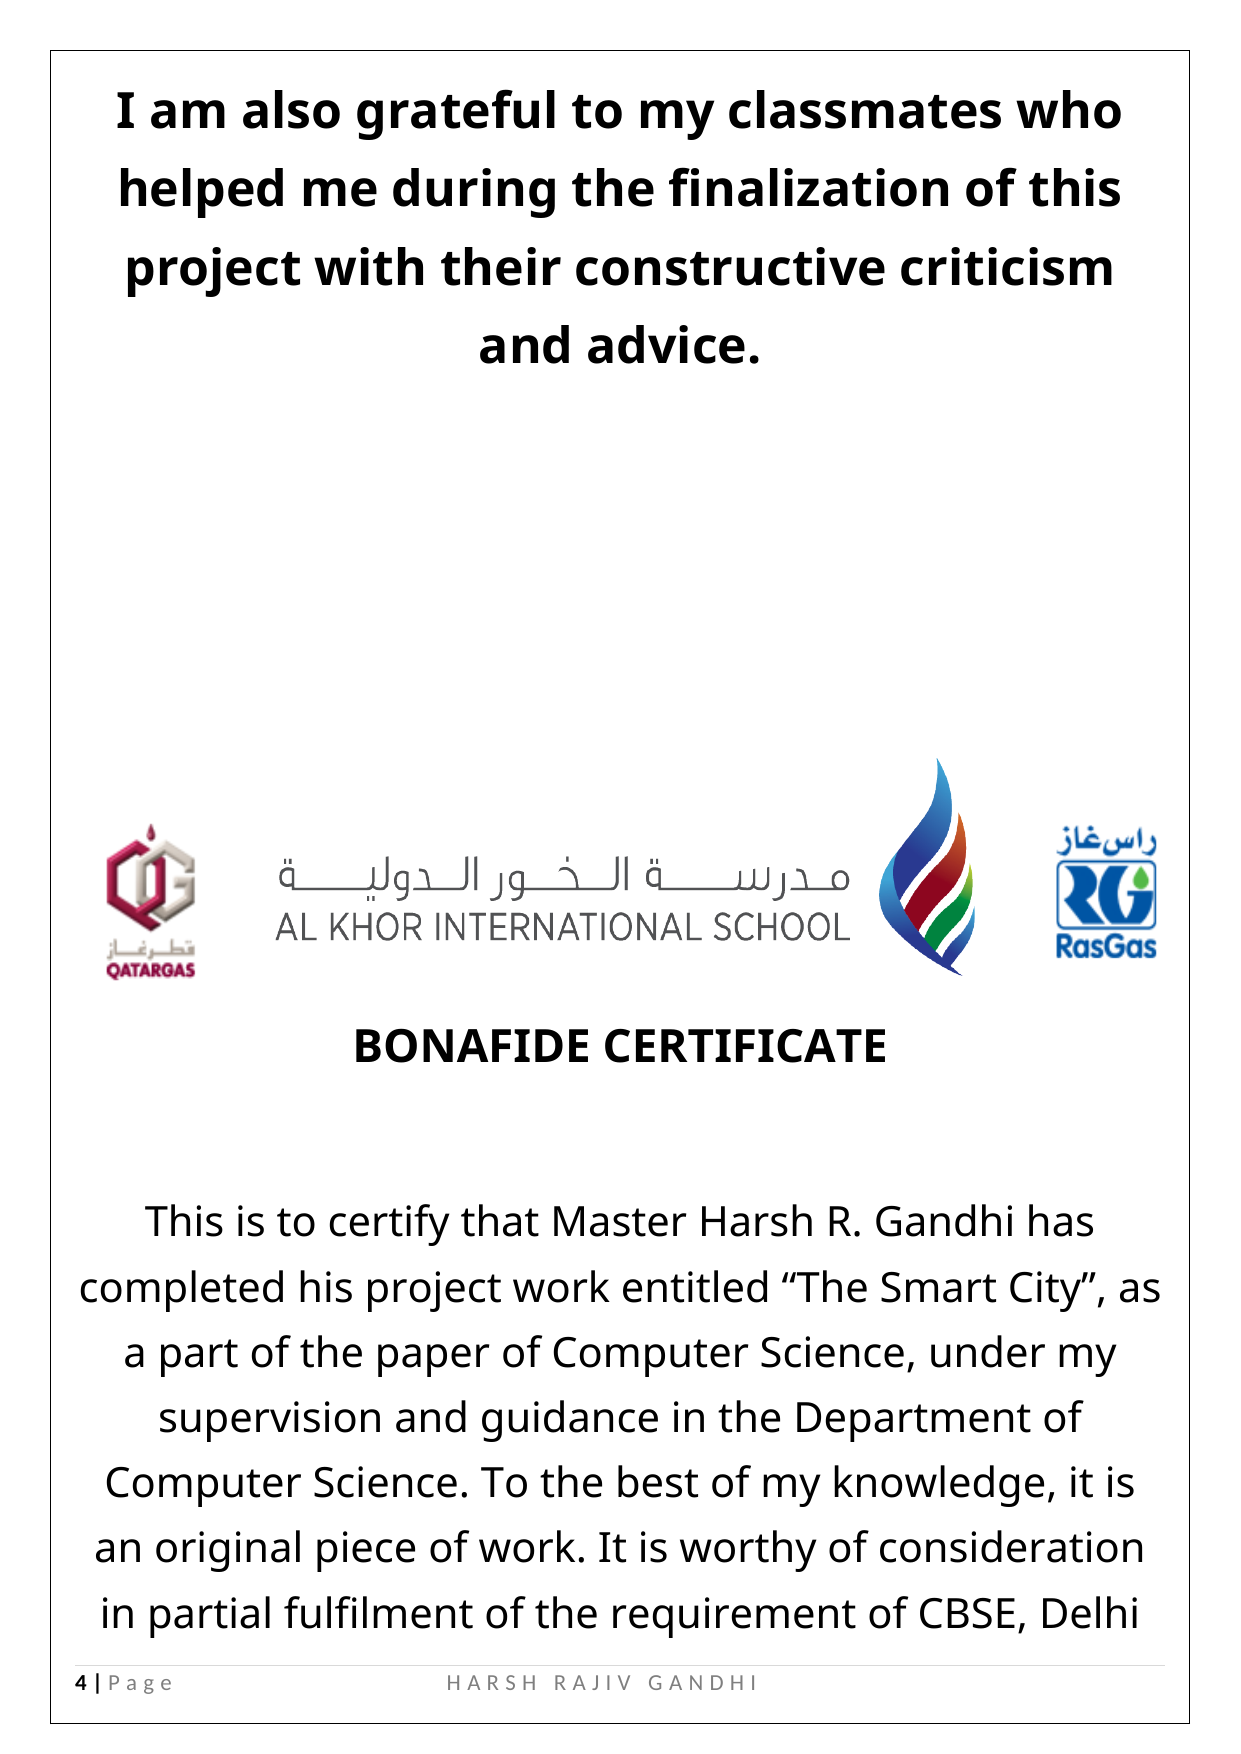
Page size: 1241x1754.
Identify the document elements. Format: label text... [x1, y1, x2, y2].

text BONAFIDE CERTIFICATE [75, 917, 1165, 1076]
picture [105, 820, 199, 985]
picture [275, 758, 975, 976]
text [75, 1192, 1165, 1640]
text I am also grateful to my classmates who helped me during the finalization of this project with their constructive criticism and advice. [75, 75, 1165, 378]
picture [1042, 813, 1173, 980]
